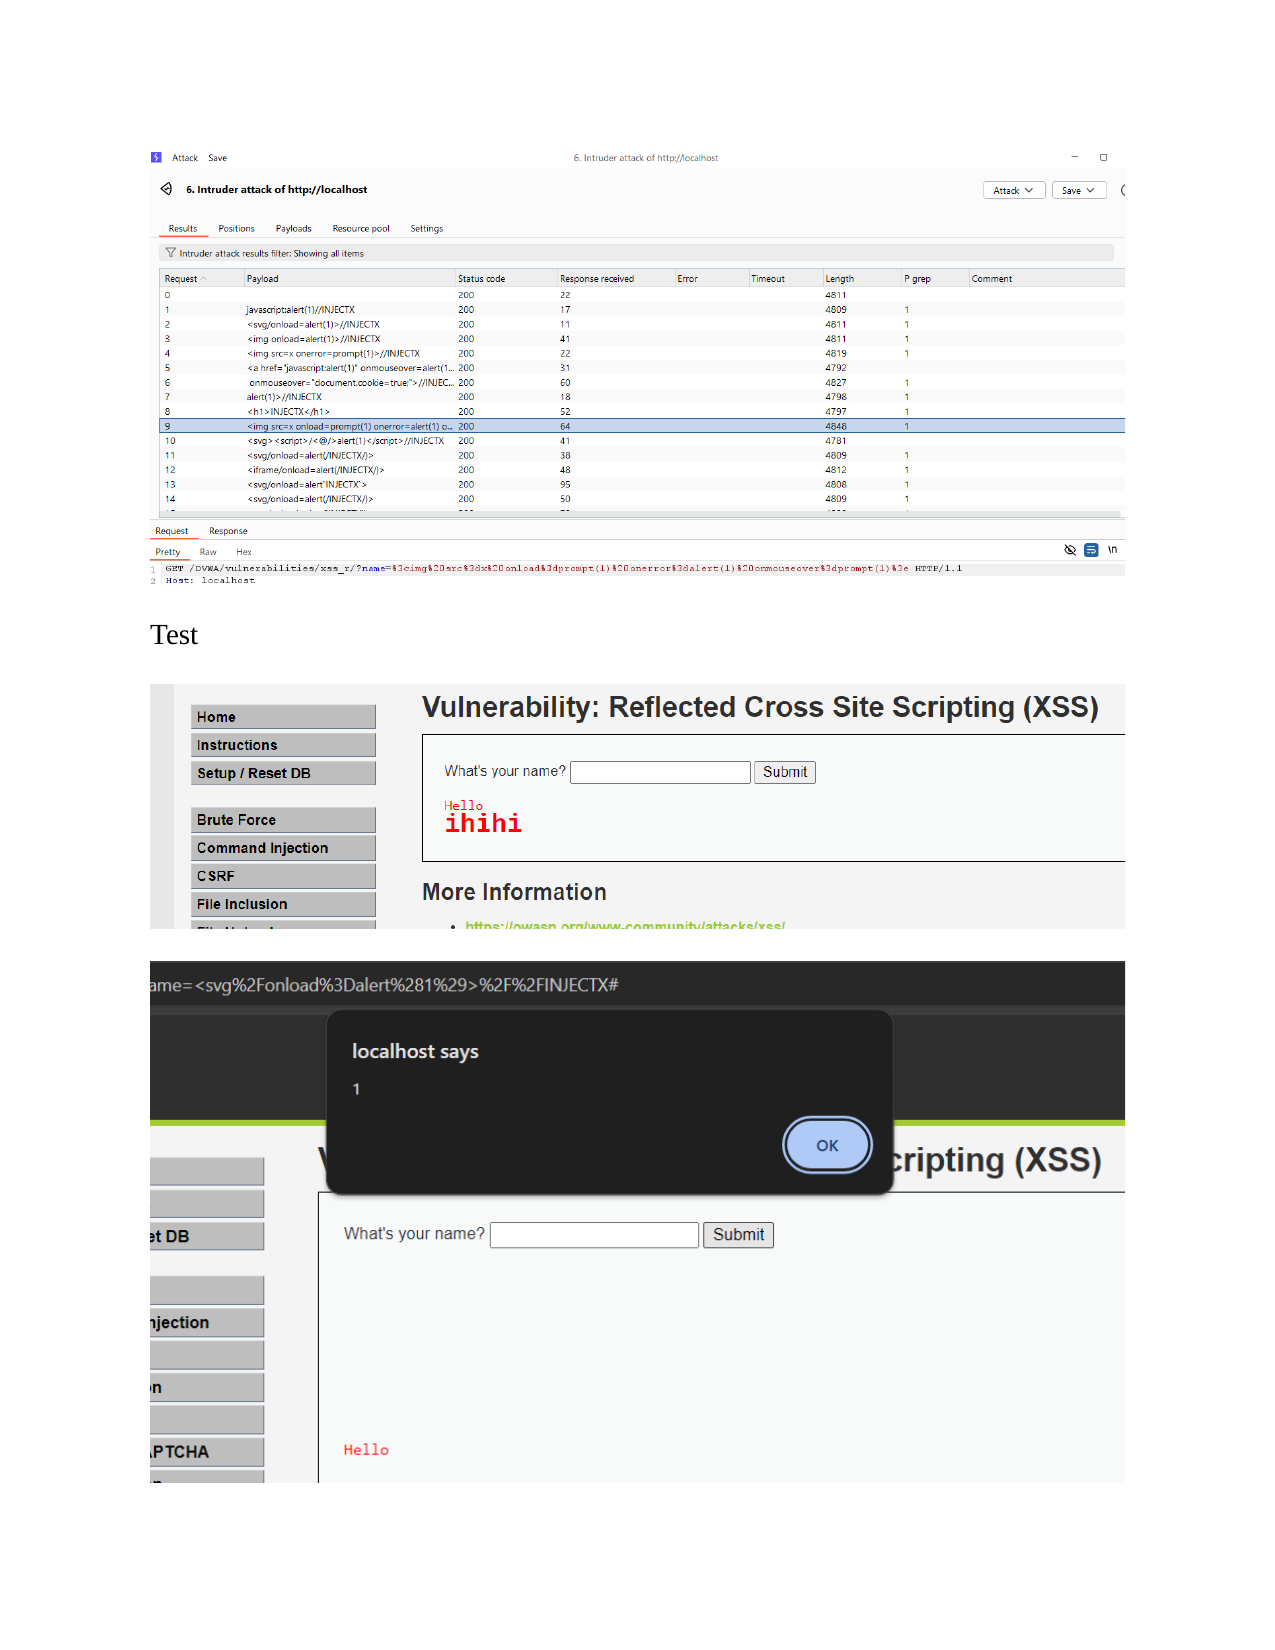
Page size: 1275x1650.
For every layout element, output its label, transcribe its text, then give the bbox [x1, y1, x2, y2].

picture [150, 684, 1125, 929]
picture [150, 961, 1125, 1483]
text Test [150, 617, 1125, 651]
picture [150, 150, 1125, 584]
